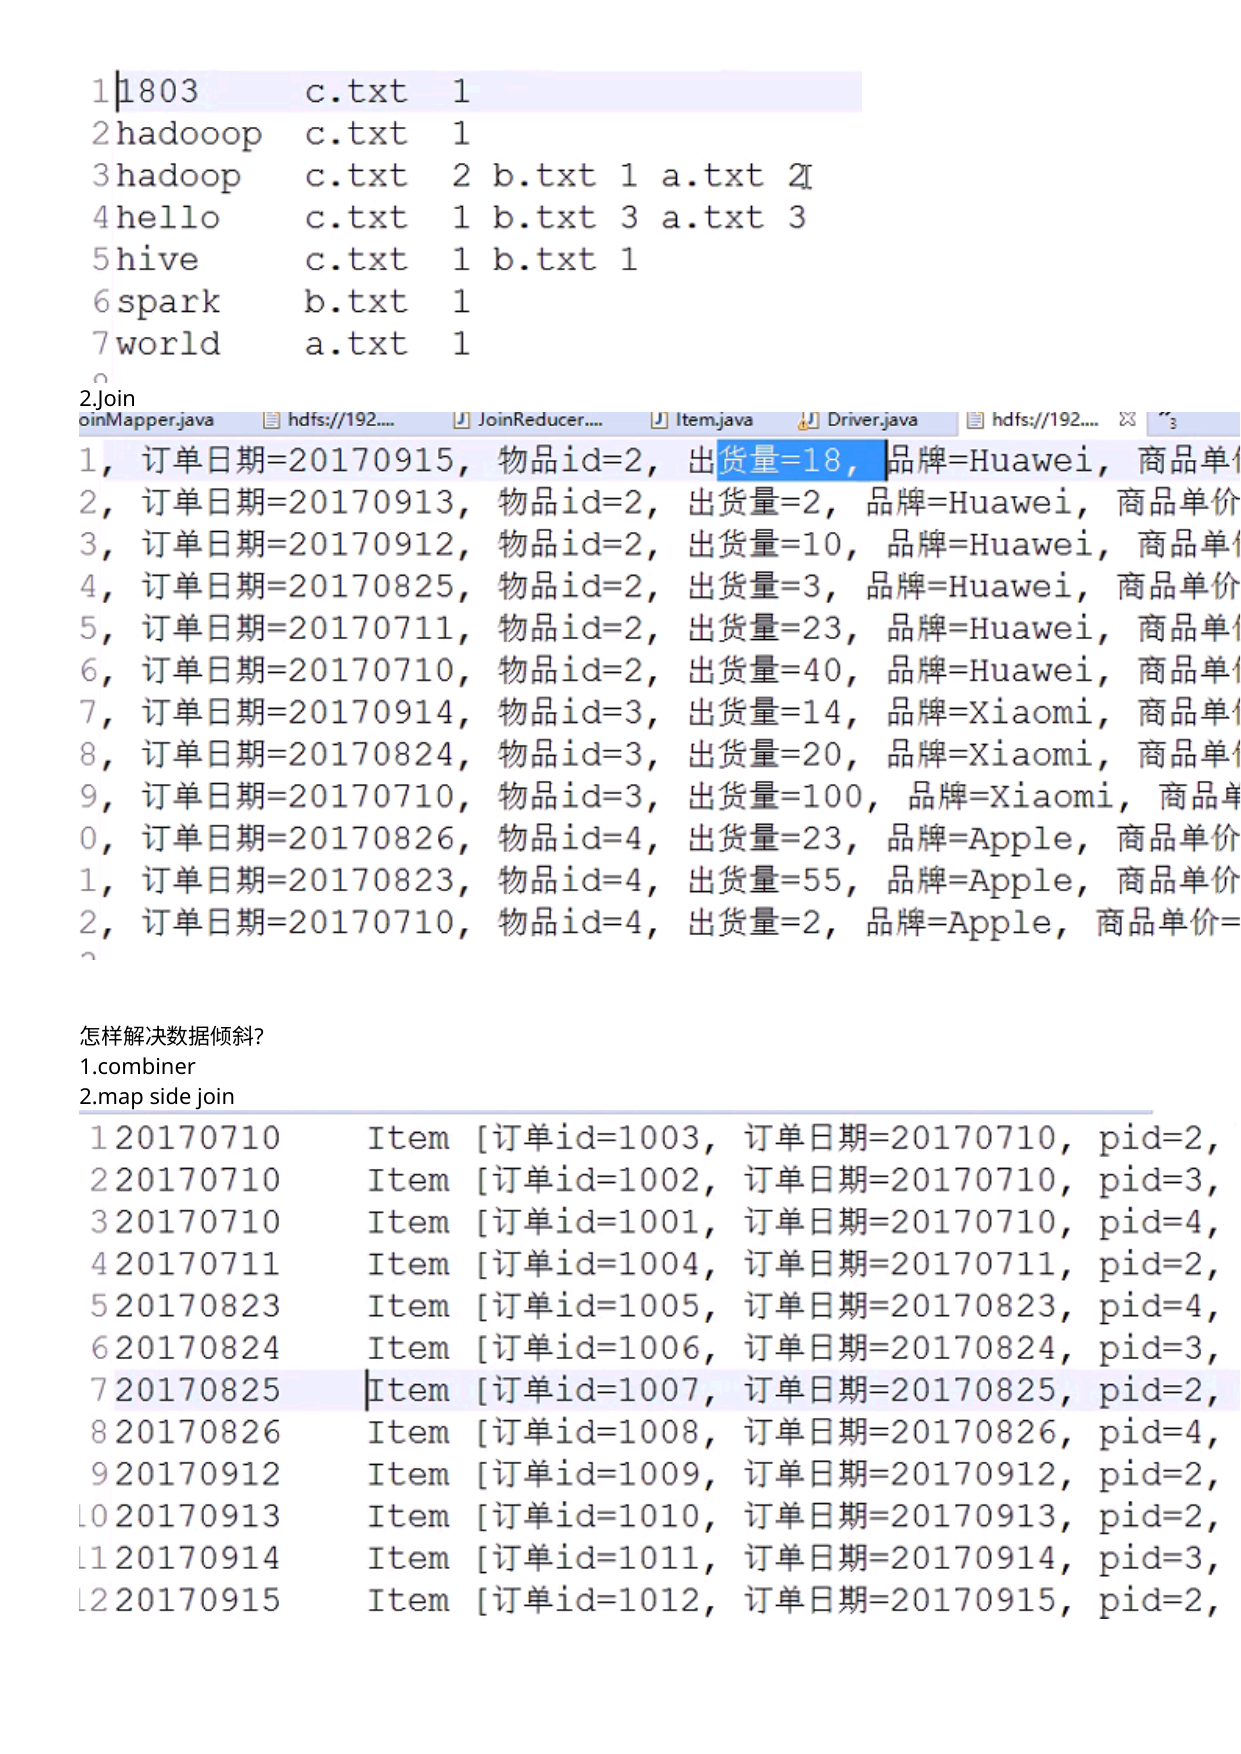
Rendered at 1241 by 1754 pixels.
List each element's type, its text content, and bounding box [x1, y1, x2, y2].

text 2.map side join [79, 1081, 1240, 1110]
text 2.Join [79, 383, 1240, 412]
picture [79, 1110, 1241, 1619]
text 怎样解决数据倾斜? [79, 1019, 1240, 1051]
picture [79, 68, 862, 383]
picture [79, 412, 1241, 960]
text 1.combiner [79, 1051, 1240, 1081]
